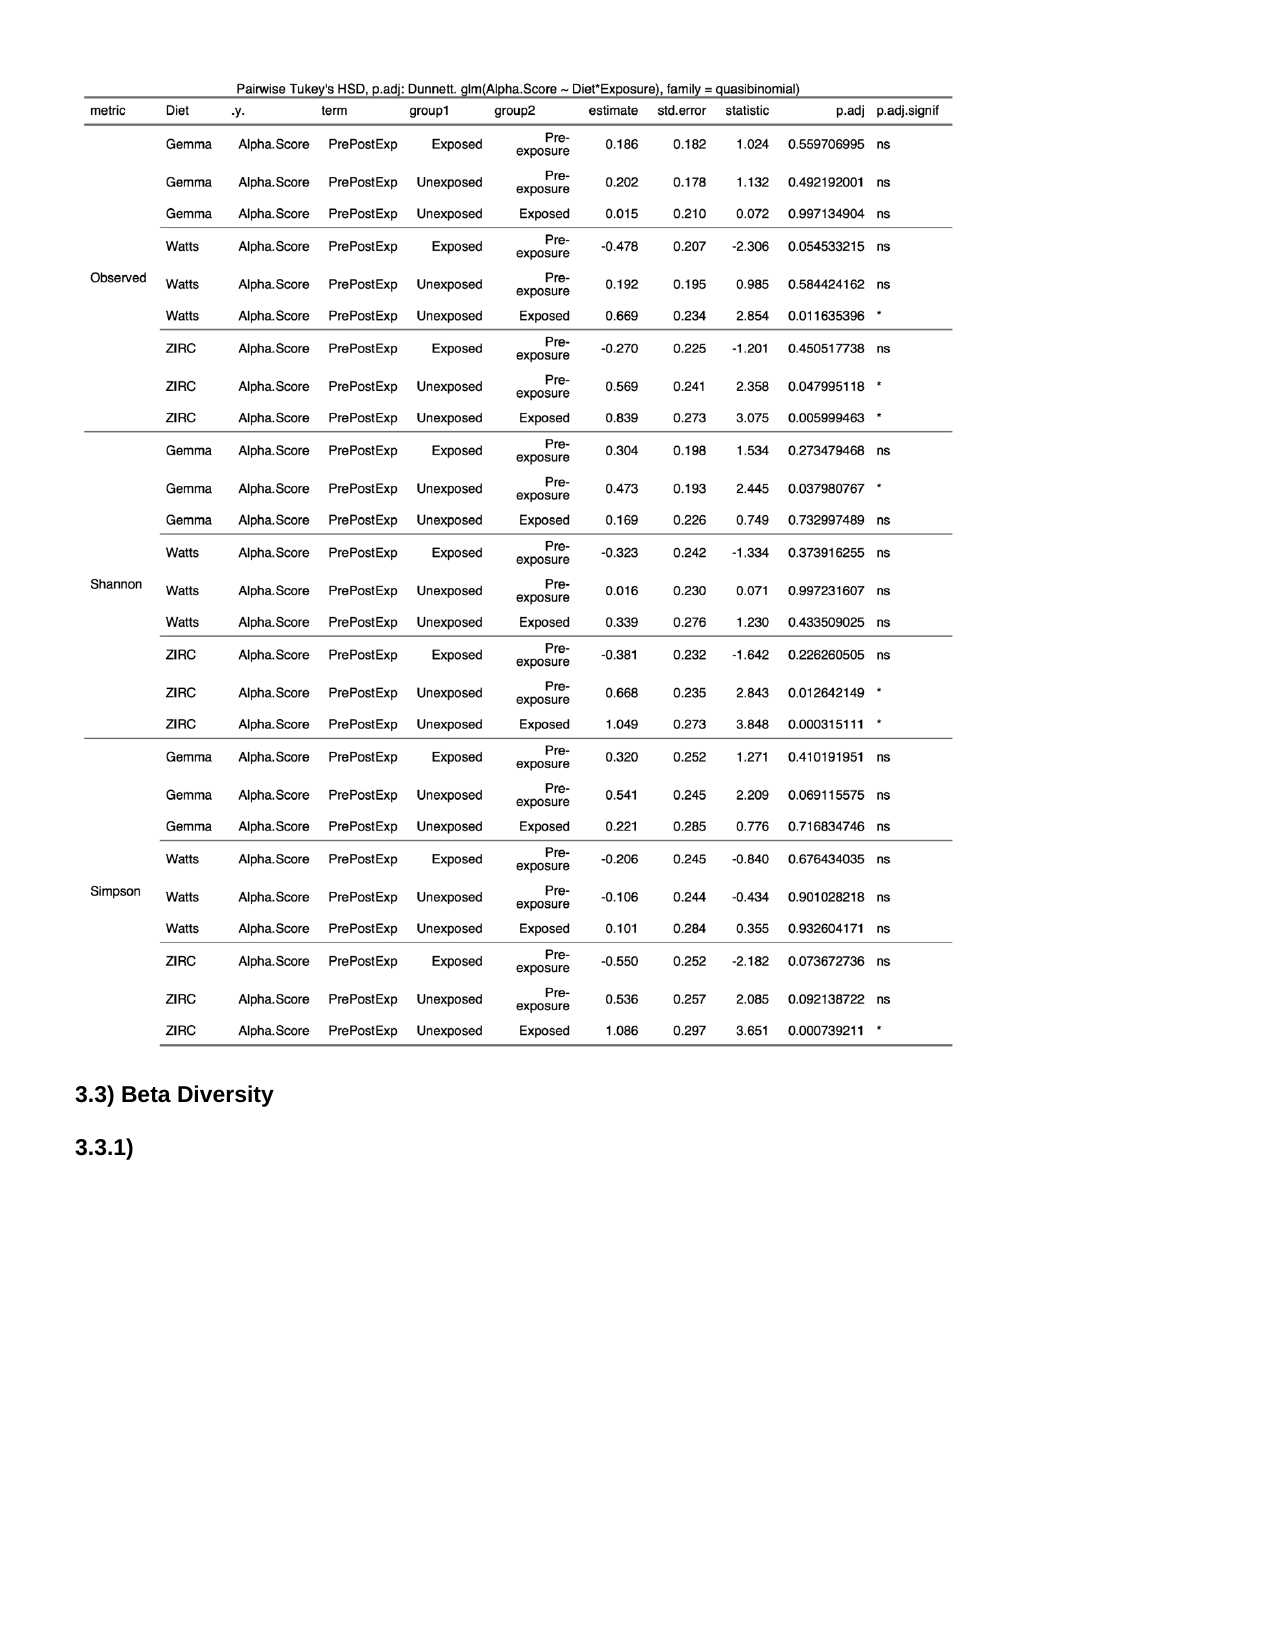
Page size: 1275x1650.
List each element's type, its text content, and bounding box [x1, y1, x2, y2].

text 3.3) Beta Diversity [75, 1081, 1200, 1107]
picture [75, 75, 961, 1055]
text 3.3.1) [75, 1133, 1200, 1160]
